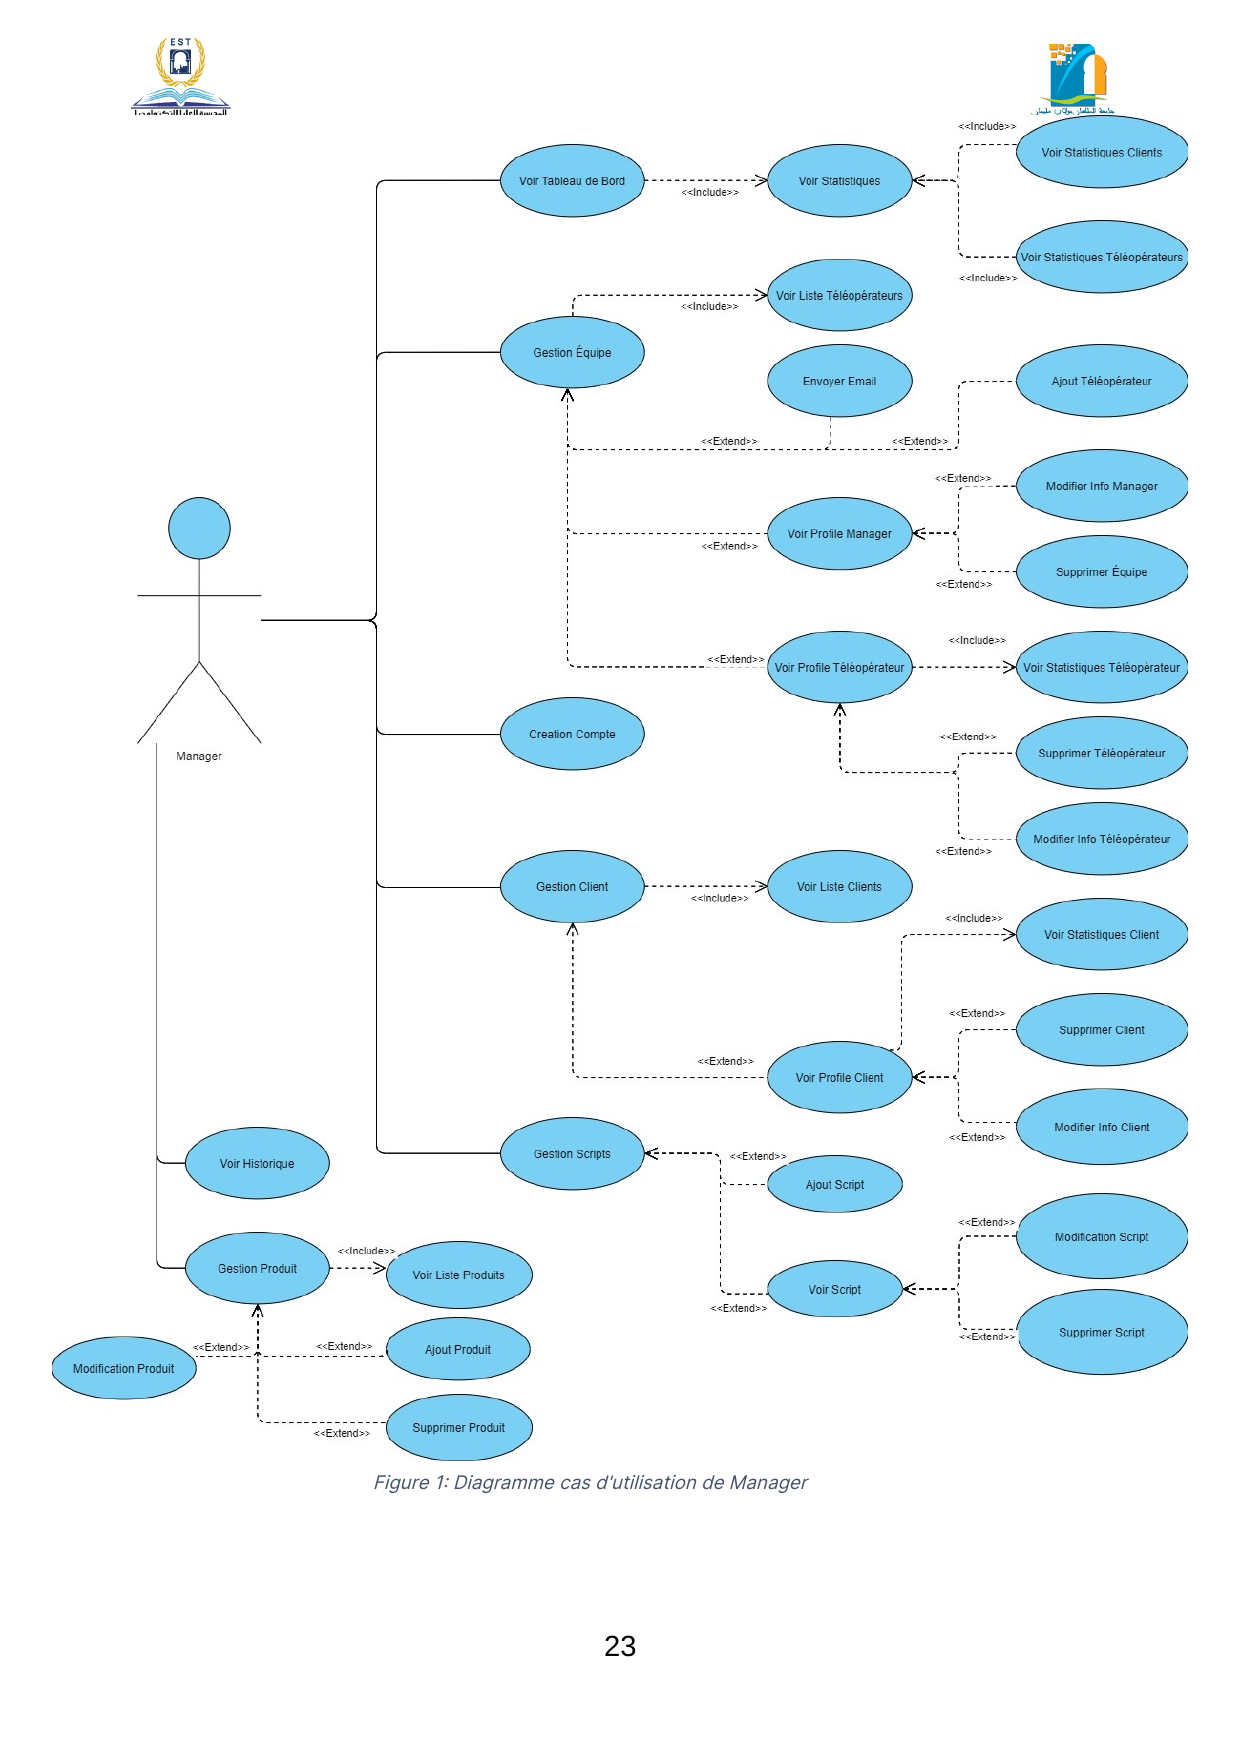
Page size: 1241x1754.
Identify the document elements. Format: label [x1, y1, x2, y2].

picture [52, 23, 1189, 1461]
